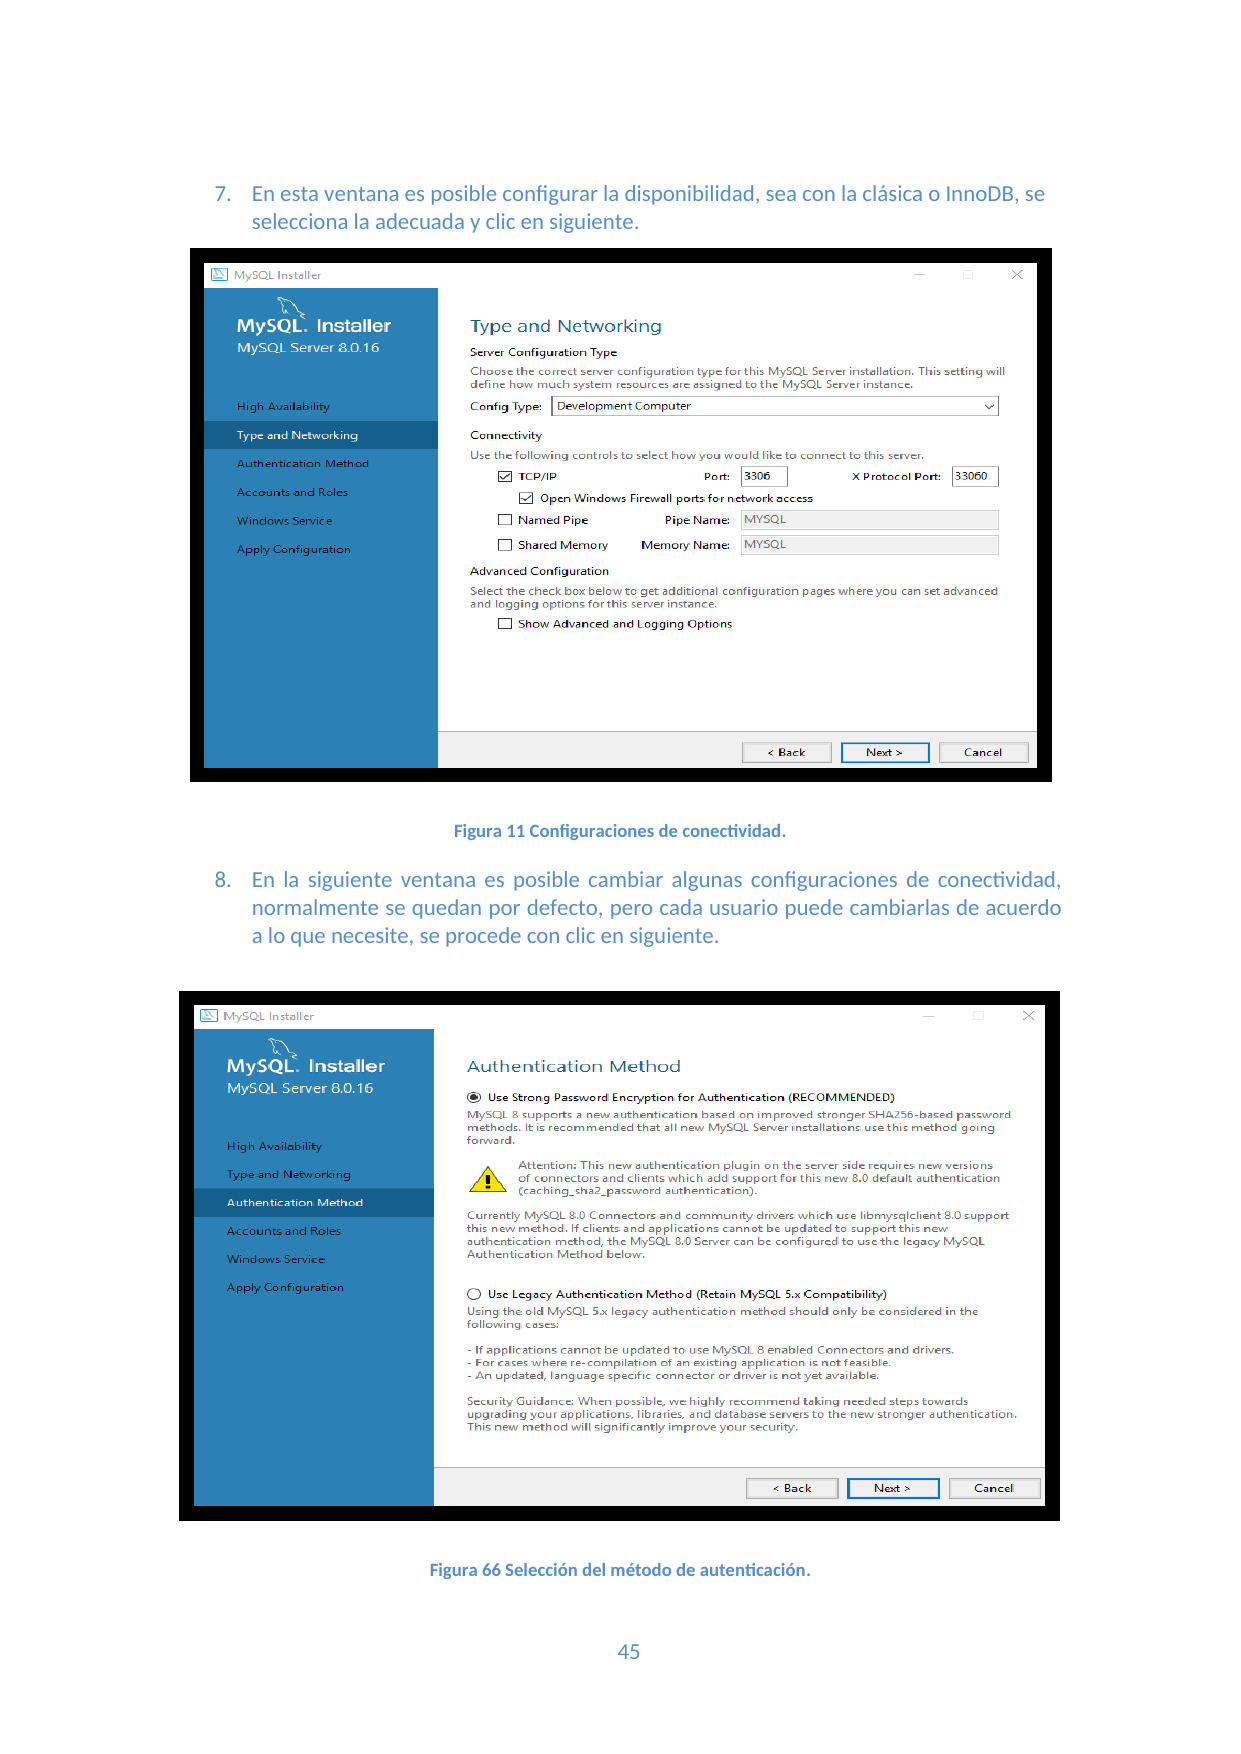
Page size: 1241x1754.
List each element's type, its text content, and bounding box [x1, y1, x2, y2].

list En esta ventana es posible configurar la disponibilidad, sea con la clásica o InnoDB, se selecciona la adecuada y clic en siguiente. [214, 179, 1063, 235]
picture [194, 1005, 1045, 1506]
text Figura 11 Configuraciones de conectividad. [177, 819, 1063, 842]
list En la siguiente ventana es posible cambiar algunas configuraciones de conectividad, normalmente se quedan por defecto, pero cada usuario puede cambiarlas de acuerdo a lo que necesite, se procede con clic en siguiente. [214, 865, 1063, 949]
picture [204, 263, 1037, 768]
text Figura 66 Selección del método de autenticación. [177, 1558, 1063, 1581]
